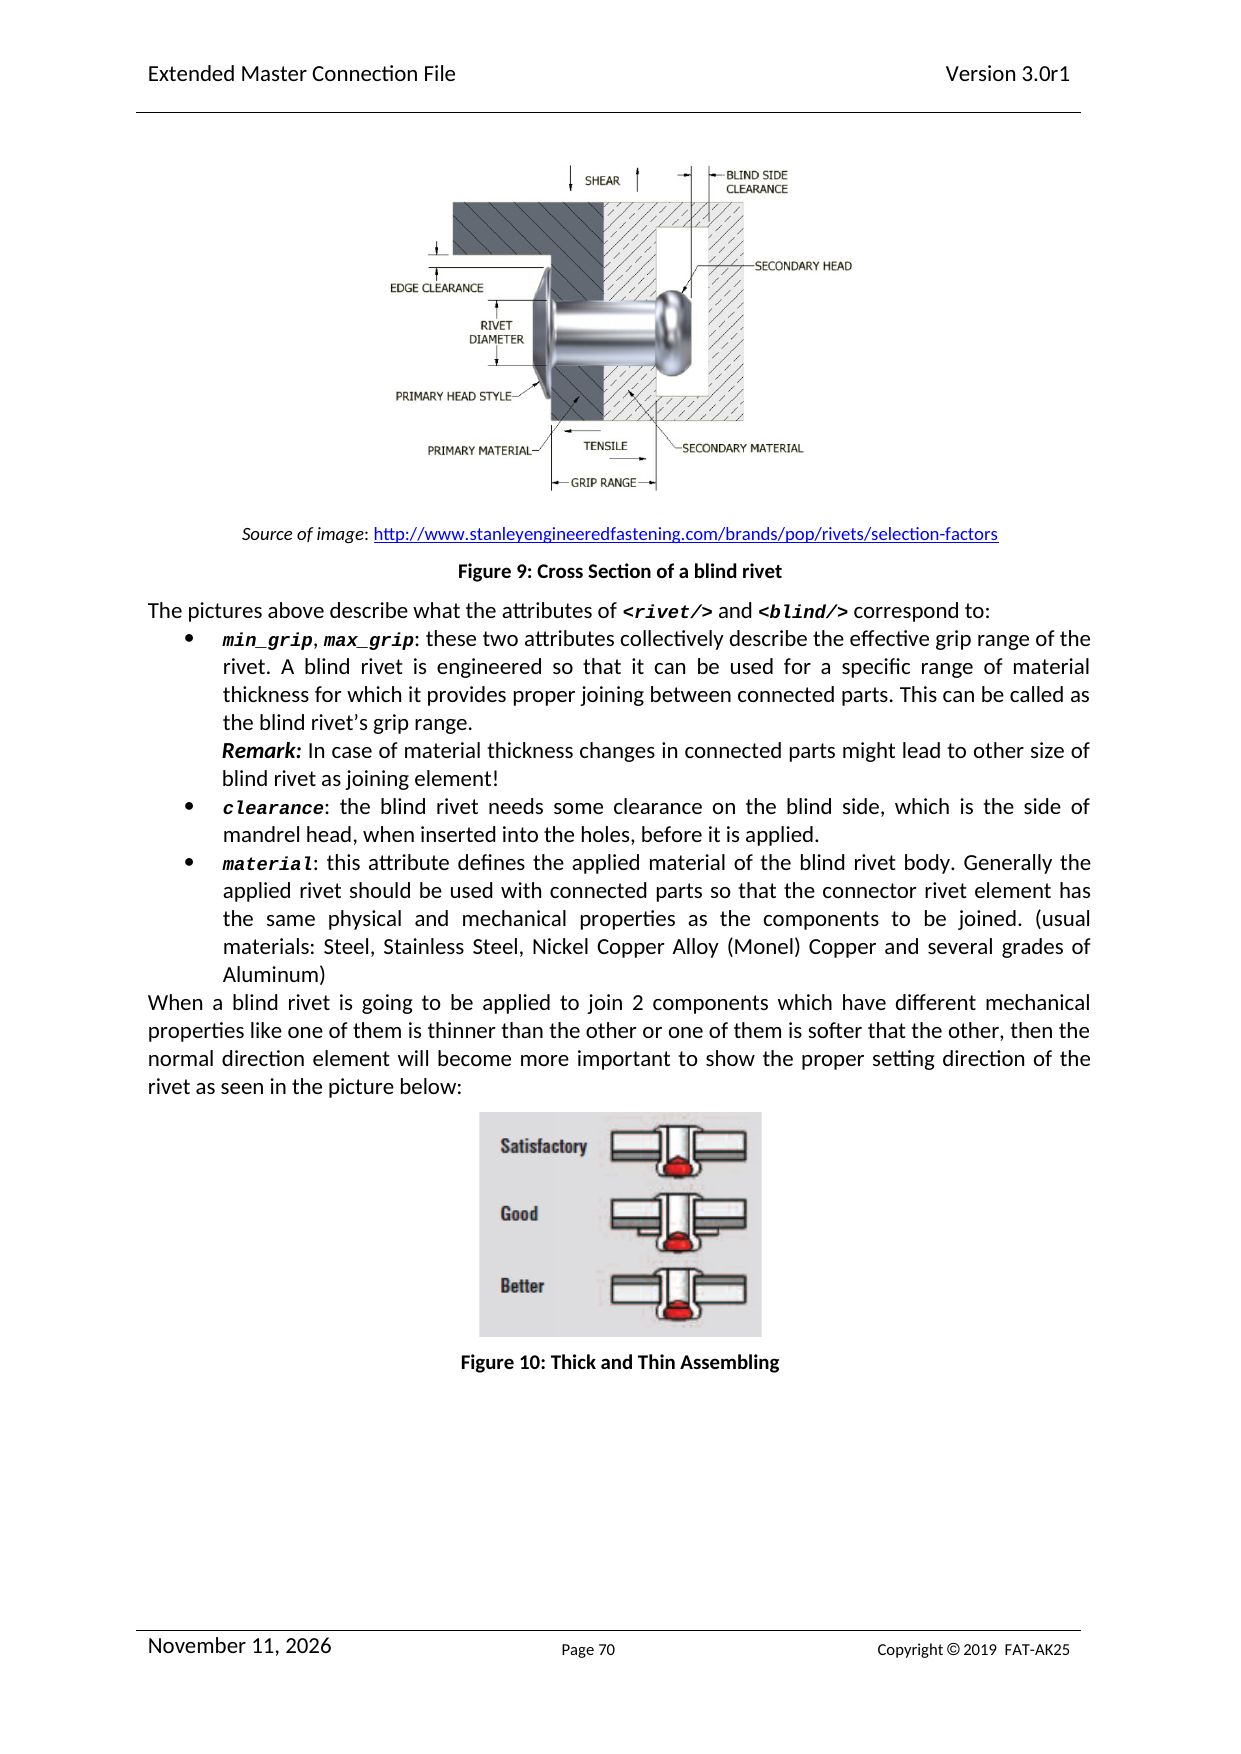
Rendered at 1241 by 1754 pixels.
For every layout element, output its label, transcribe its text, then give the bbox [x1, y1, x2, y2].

text Figure 10: Thick and Thin Assembling [148, 1349, 1092, 1375]
picture [478, 1112, 762, 1337]
text Figure 9: Cross Section of a blind rivet [148, 558, 1092, 583]
list material: this attribute defines the applied material of the blind rivet body. Generally the applied rivet should be used with connected parts so that the connector rivet element has the same physical and mechanical properties as the components to be joined. (usual materials: Steel, Stainless Steel, Nickel Copper Alloy (Monel) Copper and several grades of Aluminum) [185, 848, 1092, 988]
text Remark: In case of material thickness changes in connected parts might lead to other size of blind rivet as joining element! [222, 736, 1092, 792]
picture [384, 153, 856, 510]
list When a blind rivet is going to be applied to join 2 components which have different mechanical properties like one of them is thinner than the other or one of them is softer that the other, then the normal direction element will become more important to show the proper setting direction of the rivet as seen in the picture below: [148, 988, 1092, 1100]
list clearance: the blind rivet needs some clearance on the blind side, which is the side of mandrel head, when inserted into the holes, before it is applied. [185, 792, 1092, 848]
list min_grip, max_grip: these two attributes collectively describe the effective grip range of the rivet. A blind rivet is engineered so that it can be used for a specific range of material thickness for which it provides proper joining between connected parts. This can be called as the blind rivet’s grip range. [185, 624, 1092, 736]
text Source of image: http://www.stanleyengineeredfastening.com/brands/pop/rivets/selection-factors [148, 522, 1092, 545]
text The pictures above describe what the attributes of <rivet/> and <blind/> correspond to: [148, 596, 1092, 624]
